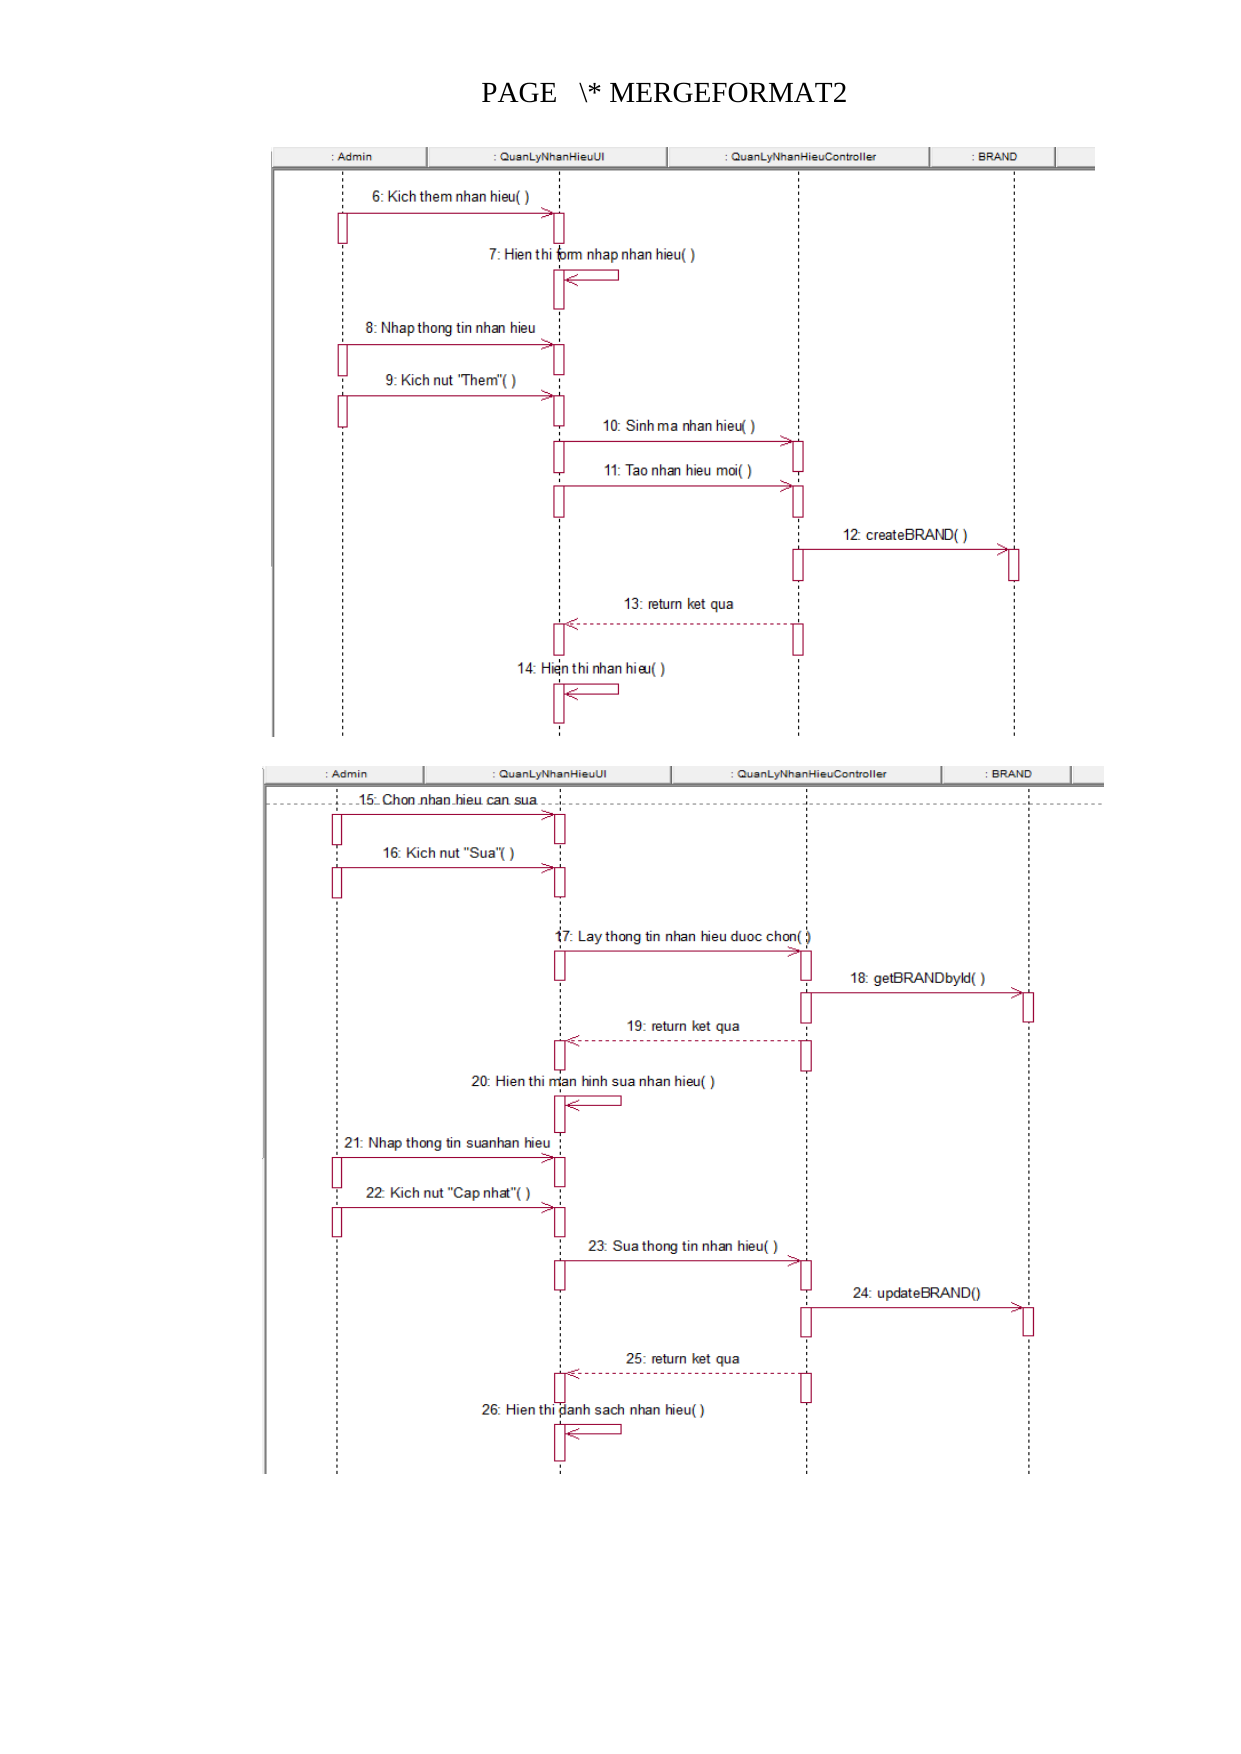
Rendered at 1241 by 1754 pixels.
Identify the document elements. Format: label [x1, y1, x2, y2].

picture [262, 766, 1104, 1474]
picture [271, 147, 1095, 737]
